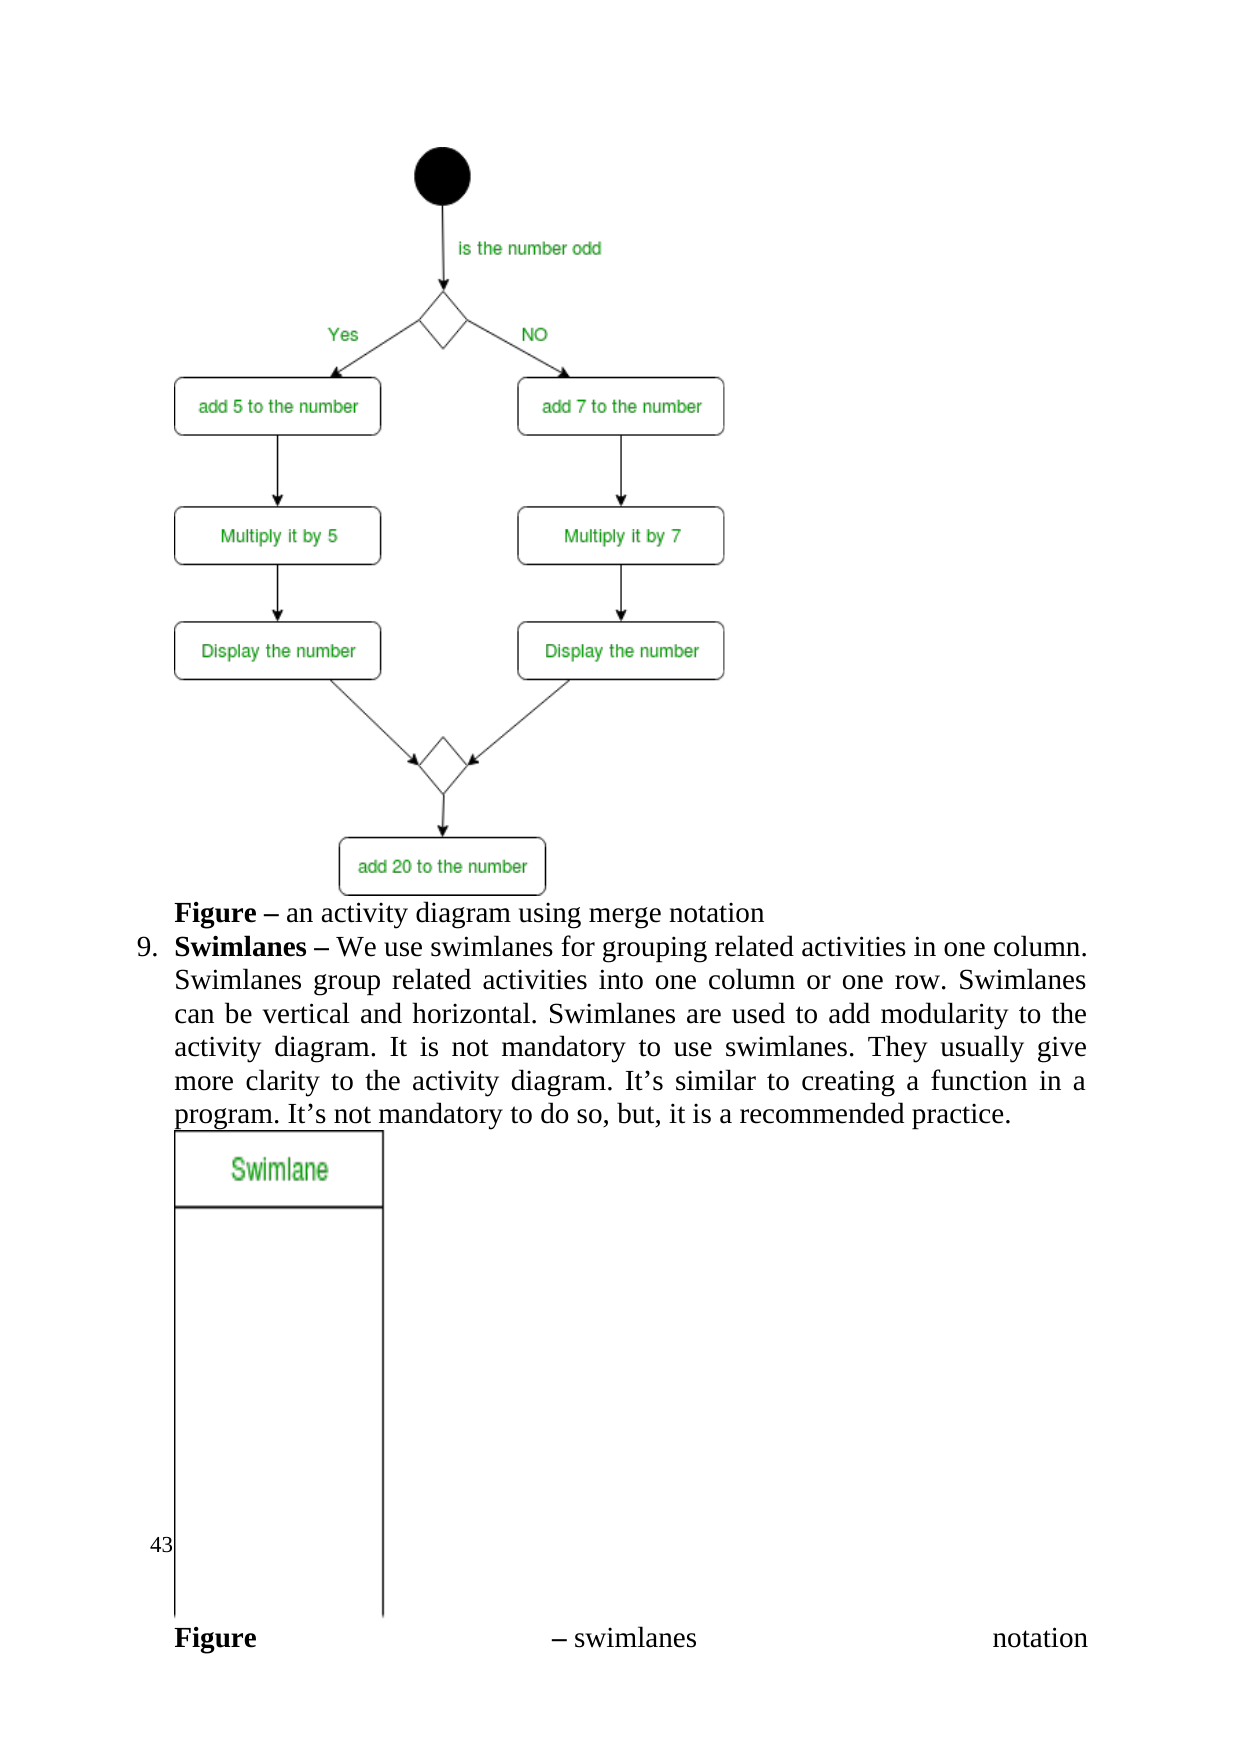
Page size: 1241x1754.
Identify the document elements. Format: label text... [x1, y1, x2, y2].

picture [174, 147, 725, 896]
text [174, 1130, 1088, 1654]
list Swimlanes – We use swimlanes for grouping related activities in one column. Swimlanes group related activities into one column or one row. Swimlanes can be vertical and horizontal. Swimlanes are used to add modularity to the activity diagram. It is not mandatory to use swimlanes. They usually give more clarity to the activity diagram. It’s similar to creating a function in a program. It’s not mandatory to do so, but, it is a recommended practice. [137, 929, 1088, 1130]
picture [174, 1130, 386, 1621]
